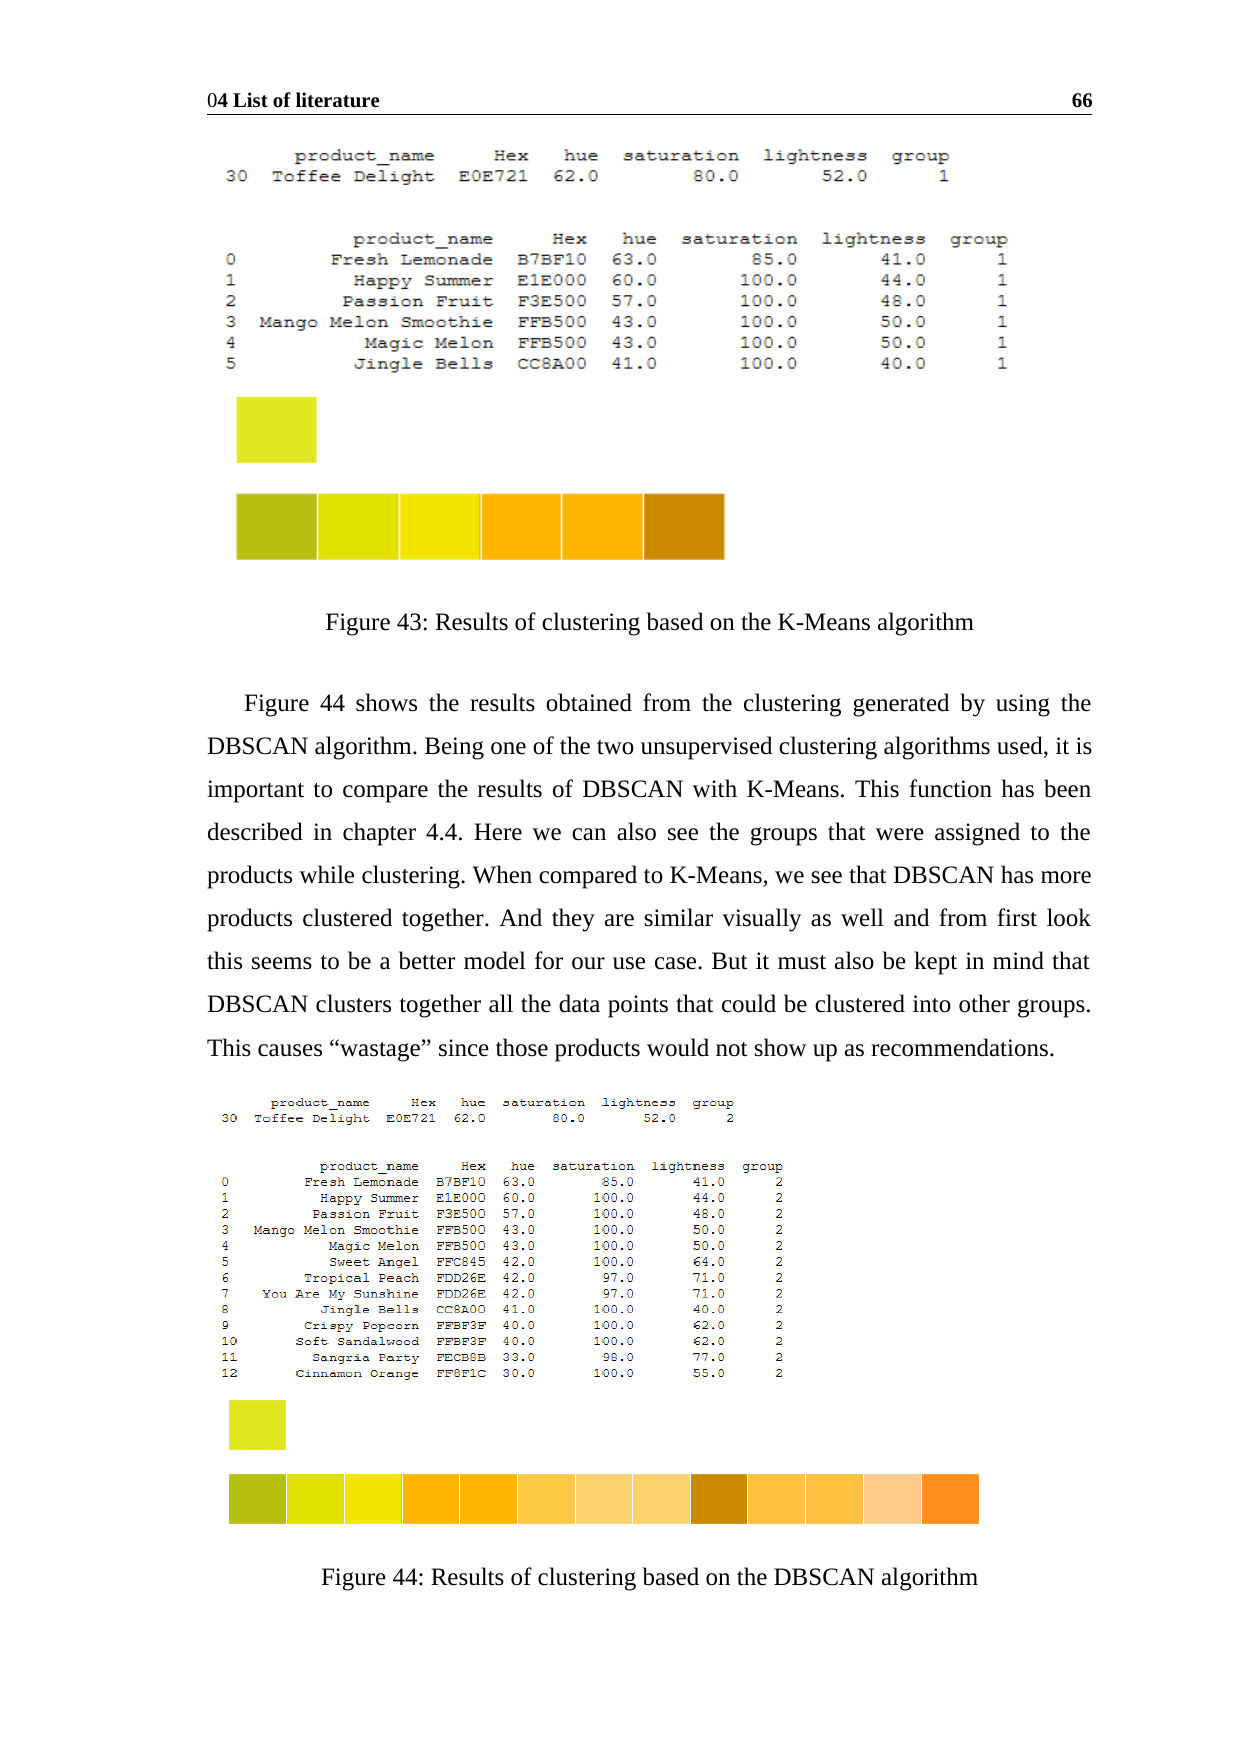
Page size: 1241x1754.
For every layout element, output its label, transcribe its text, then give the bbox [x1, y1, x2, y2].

text Figure 44: Results of clustering based on the DBSCAN algorithm [207, 1562, 1092, 1591]
picture [206, 147, 1093, 582]
text Figure 43: Results of clustering based on the K-Means algorithm [207, 607, 1092, 636]
text Figure 44 shows the results obtained from the clustering generated by using the DBSCAN algorithm. Being one of the two unsupervised clustering algorithms used, it is important to compare the results of DBSCAN with K-Means. This function has been described in chapter 4.4. Here we can also see the groups that were assigned to the products while clustering. When compared to K-Means, we see that DBSCAN has more products clustered together. And they are similar visually as well and from first look this seems to be a better model for our use case. But it must also be kept in mind that DBSCAN clusters together all the data points that could be clustered into other groups. This causes “wastage” since those products would not show up as recommendations. [207, 688, 1092, 1061]
picture [206, 1088, 1093, 1537]
